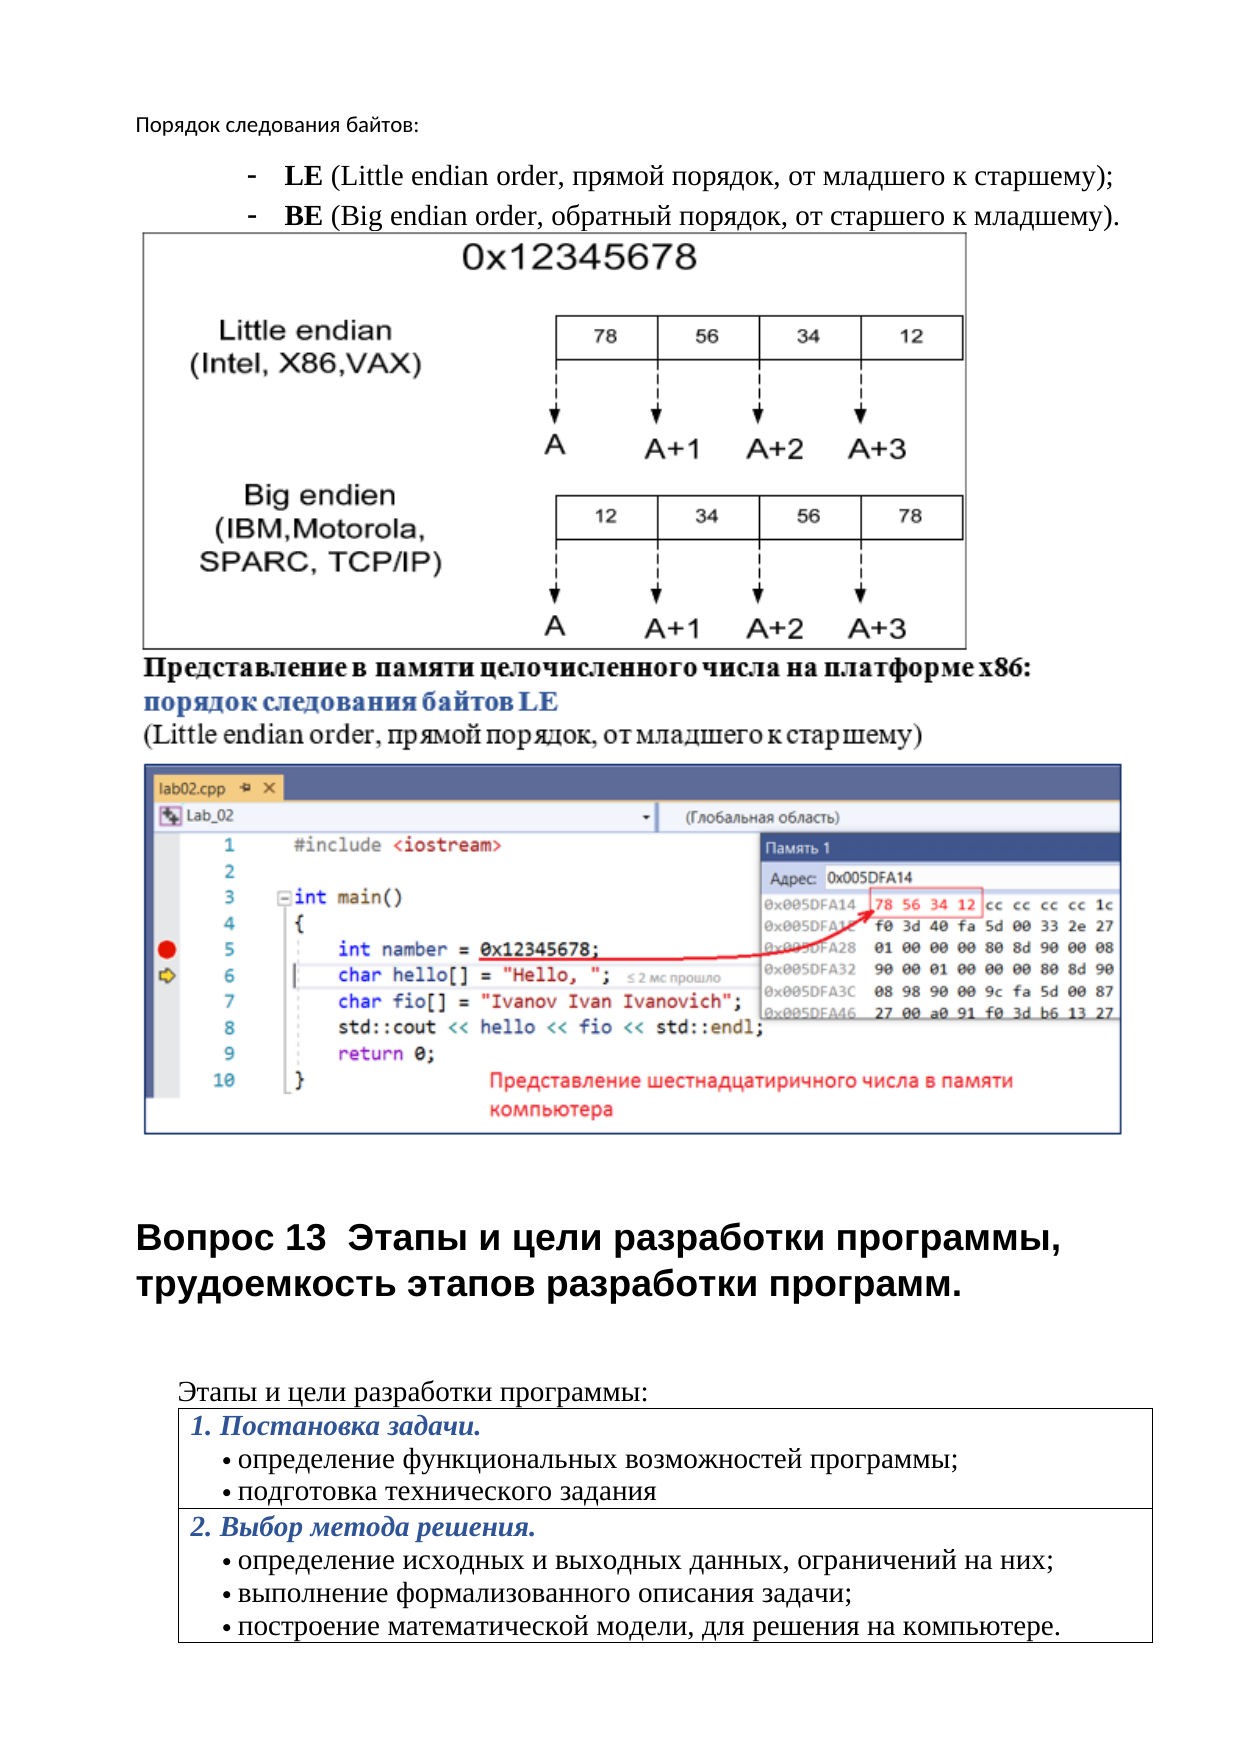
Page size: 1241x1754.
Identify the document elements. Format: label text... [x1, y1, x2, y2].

list LE (Little endian order, прямой порядок, от младшего к старшему); [247, 157, 1196, 193]
picture [135, 231, 1139, 1141]
text Порядок следования байтов: [135, 110, 1196, 138]
table_header Постановка задачи. определение функциональных возможностей программы; подготовка технического задания [179, 1409, 1152, 1508]
table_cell Выбор метода решения. определение исходных и выходных данных, ограничений на них; выполнение формализованного описания задачи; построение математической модели, для решения на компьютере. [179, 1509, 1152, 1642]
text Этапы и цели разработки программы: [177, 1374, 1196, 1407]
list BE (Big endian order, обратный порядок, от старшего к младшему). [247, 198, 1196, 231]
subtitle Вопрос 13 Этапы и цели разработки программы, трудоемкость этапов разработки программ. [135, 1215, 1196, 1304]
